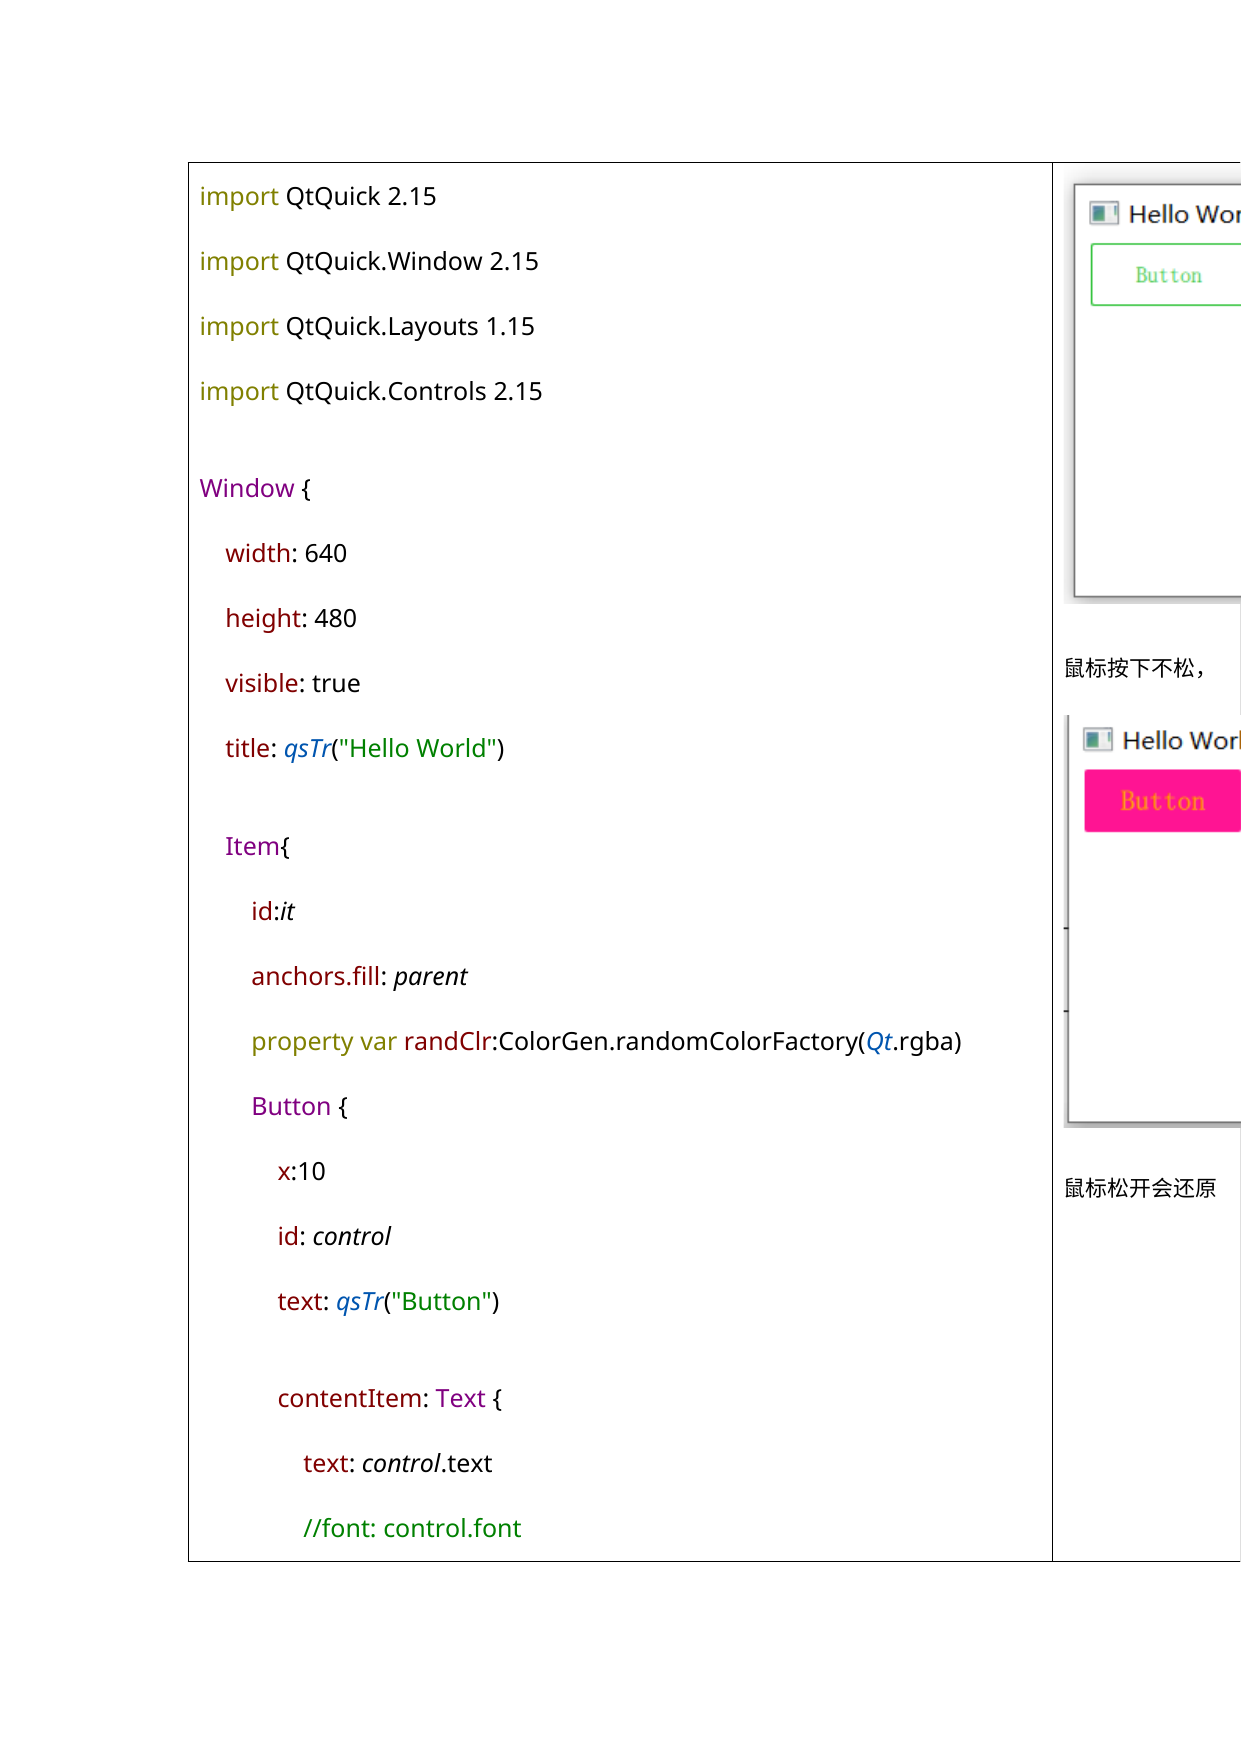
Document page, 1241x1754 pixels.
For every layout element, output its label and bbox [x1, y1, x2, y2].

picture [1063, 715, 1241, 1128]
picture [1063, 163, 1241, 604]
table_header [1053, 163, 1240, 1561]
table_header [189, 163, 1052, 1561]
